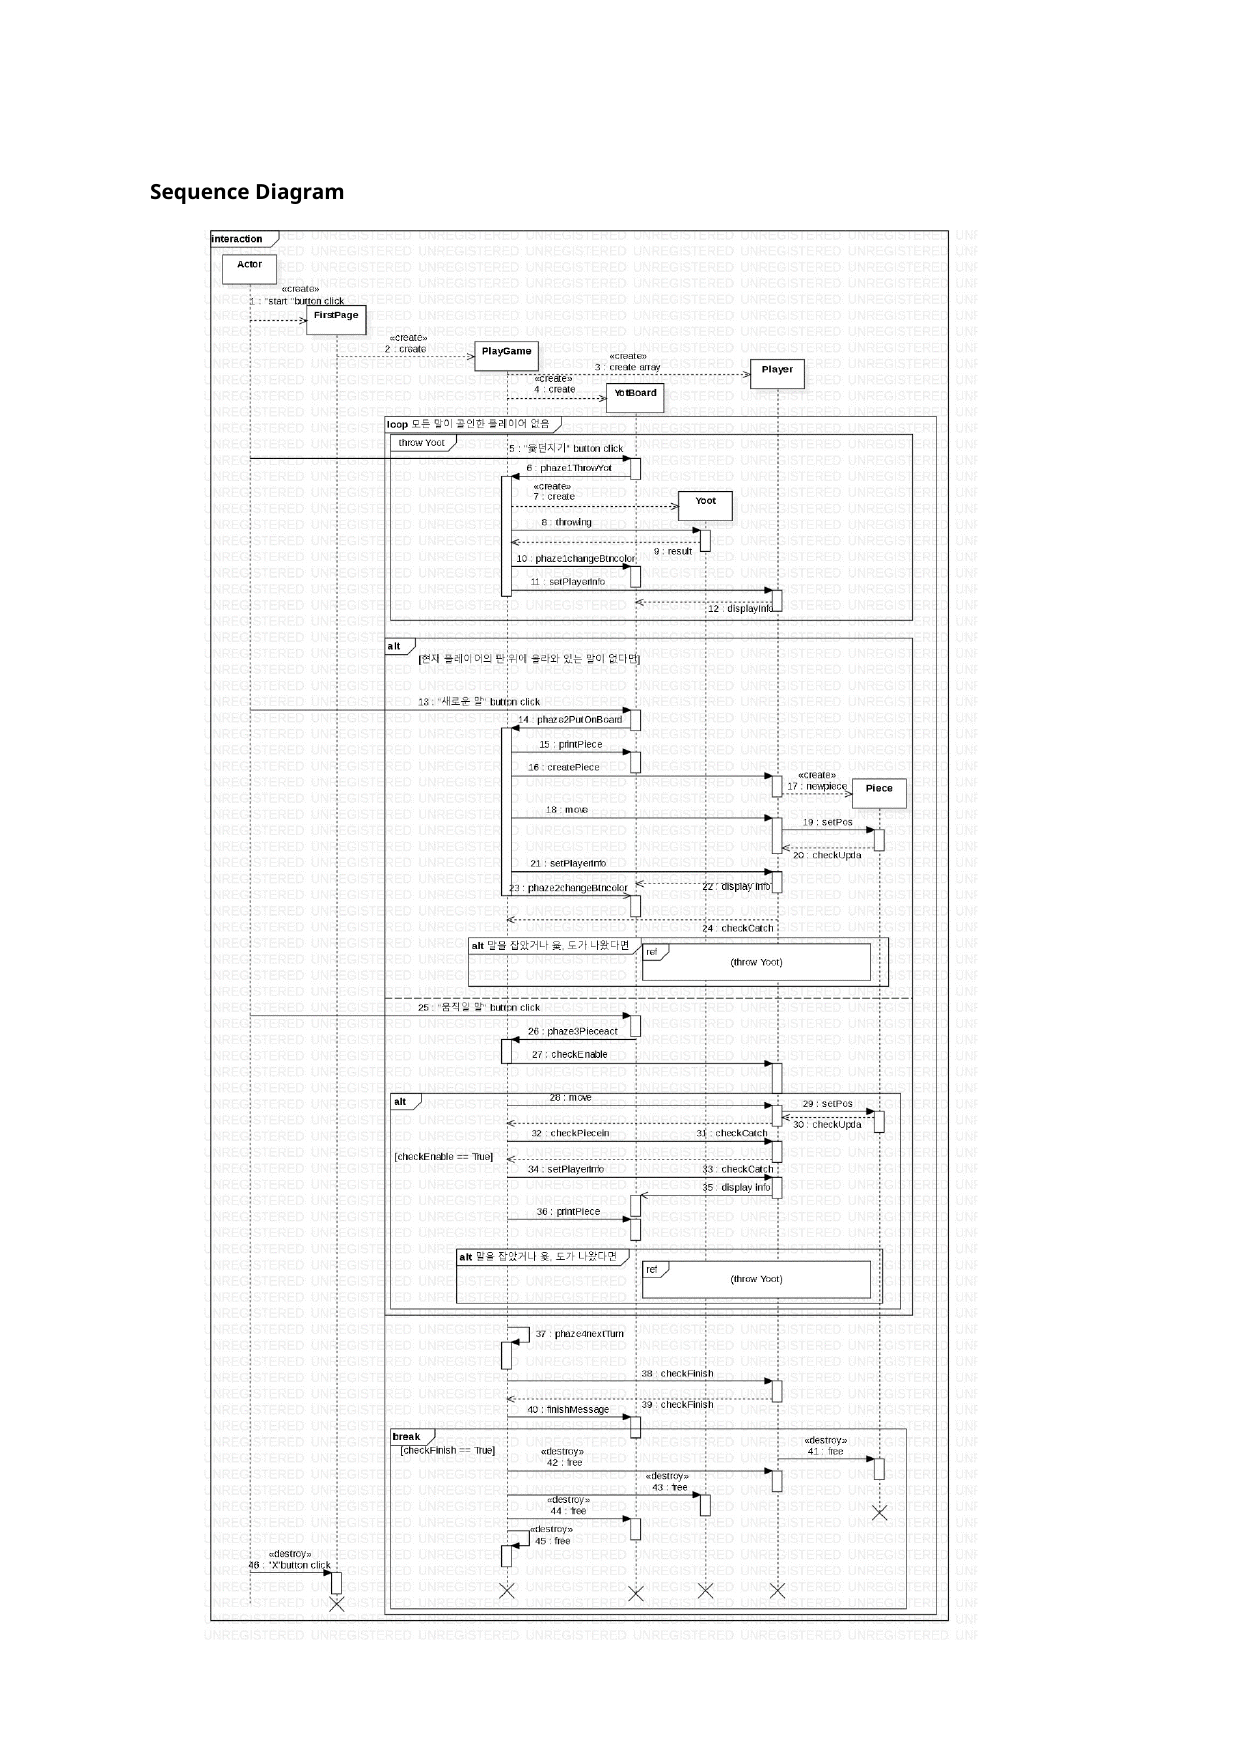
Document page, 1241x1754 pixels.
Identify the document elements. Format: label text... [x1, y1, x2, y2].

text Sequence Diagram [150, 177, 1090, 206]
picture [203, 223, 978, 1650]
